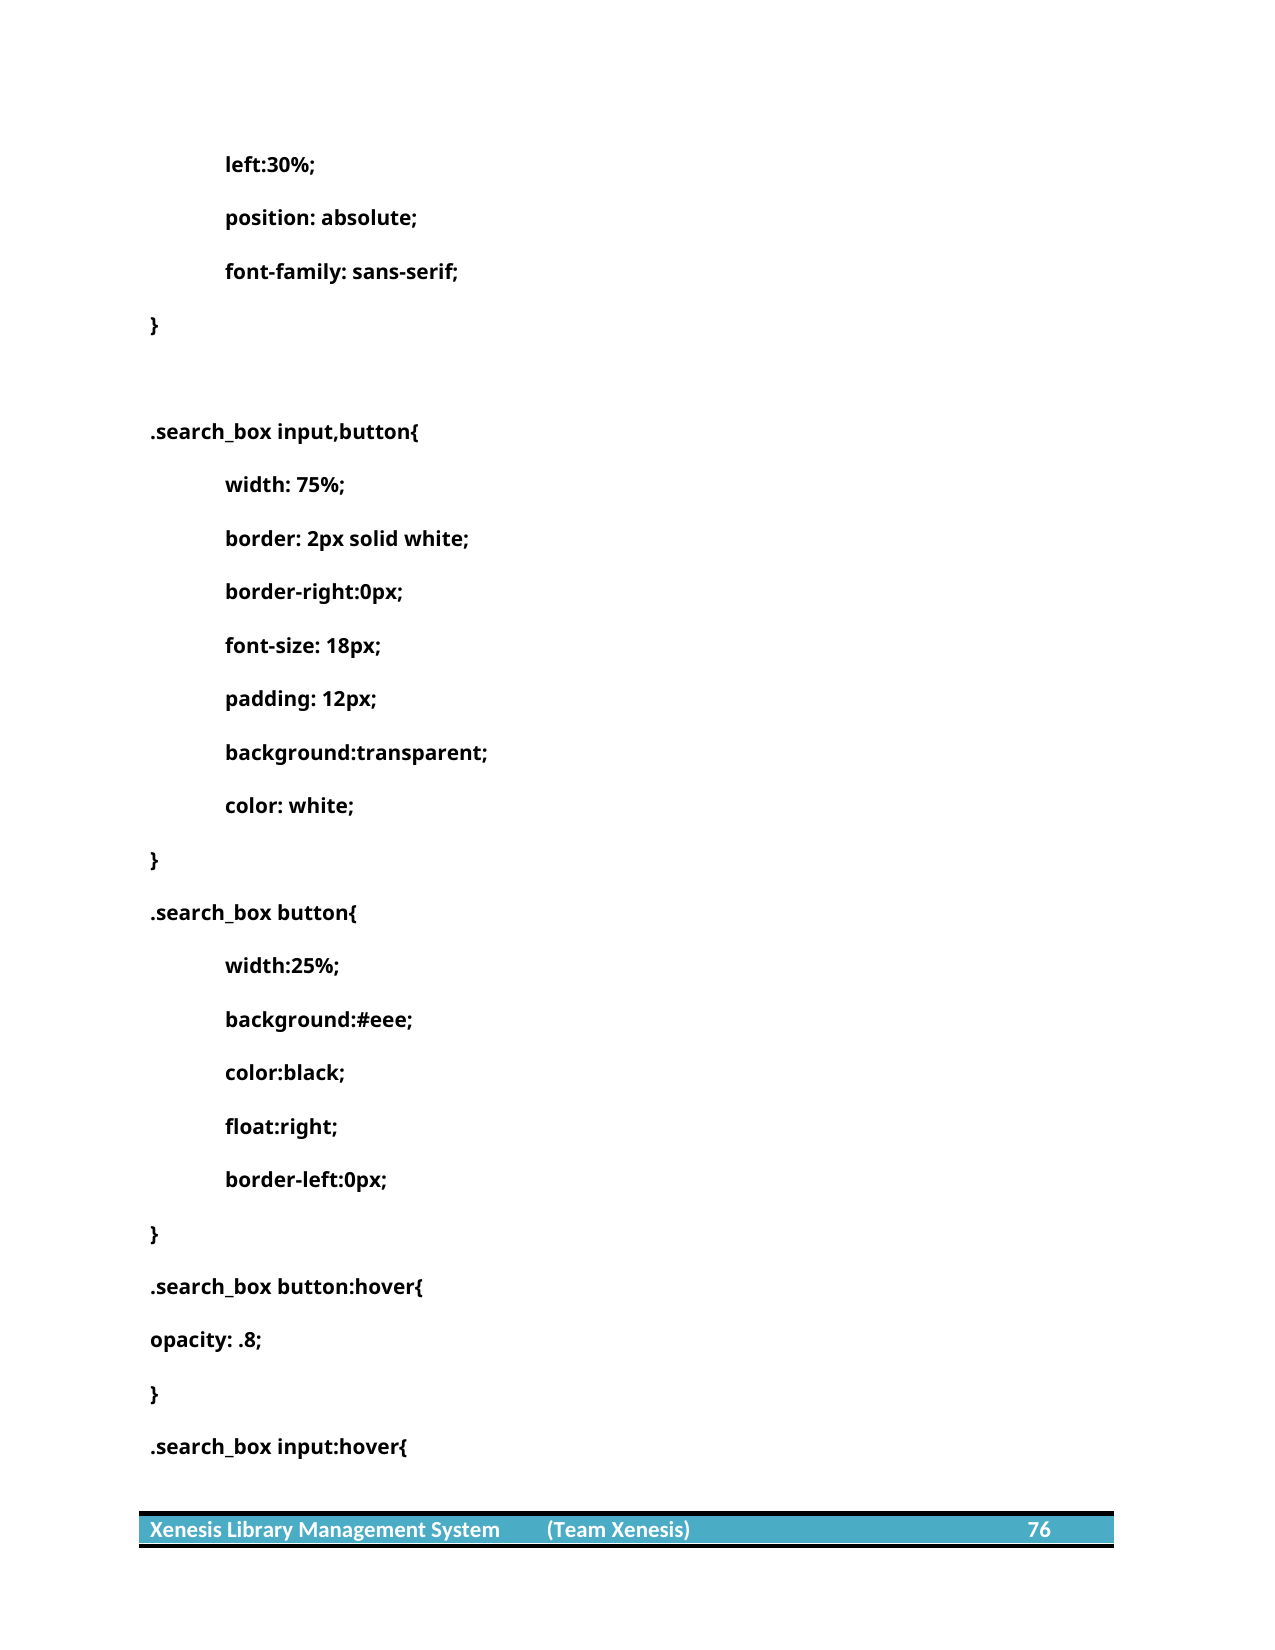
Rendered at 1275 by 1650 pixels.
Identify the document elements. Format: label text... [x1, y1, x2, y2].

text font-family: sans-serif; [150, 257, 1125, 285]
text opacity: .8; [150, 1326, 1125, 1354]
text .search_box input:hover{ [150, 1432, 1125, 1461]
text border-left:0px; [150, 1165, 1125, 1194]
text .search_box button:hover{ [150, 1272, 1125, 1301]
text width: 75%; [150, 471, 1125, 499]
text color: white; [150, 791, 1125, 820]
text } [150, 845, 1125, 873]
text background:#eee; [150, 1005, 1125, 1033]
text left:30%; [150, 150, 1125, 178]
text color:black; [150, 1058, 1125, 1087]
text float:right; [150, 1112, 1125, 1140]
text } [150, 1219, 1125, 1247]
text border-right:0px; [150, 577, 1125, 606]
text .search_box input,button{ [150, 417, 1125, 446]
text } [150, 1379, 1125, 1407]
text background:transparent; [150, 738, 1125, 766]
text width:25%; [150, 952, 1125, 980]
text position: absolute; [150, 203, 1125, 232]
text border: 2px solid white; [150, 524, 1125, 552]
text } [150, 310, 1125, 339]
text font-size: 18px; [150, 631, 1125, 659]
text .search_box button{ [150, 898, 1125, 927]
text padding: 12px; [150, 684, 1125, 713]
